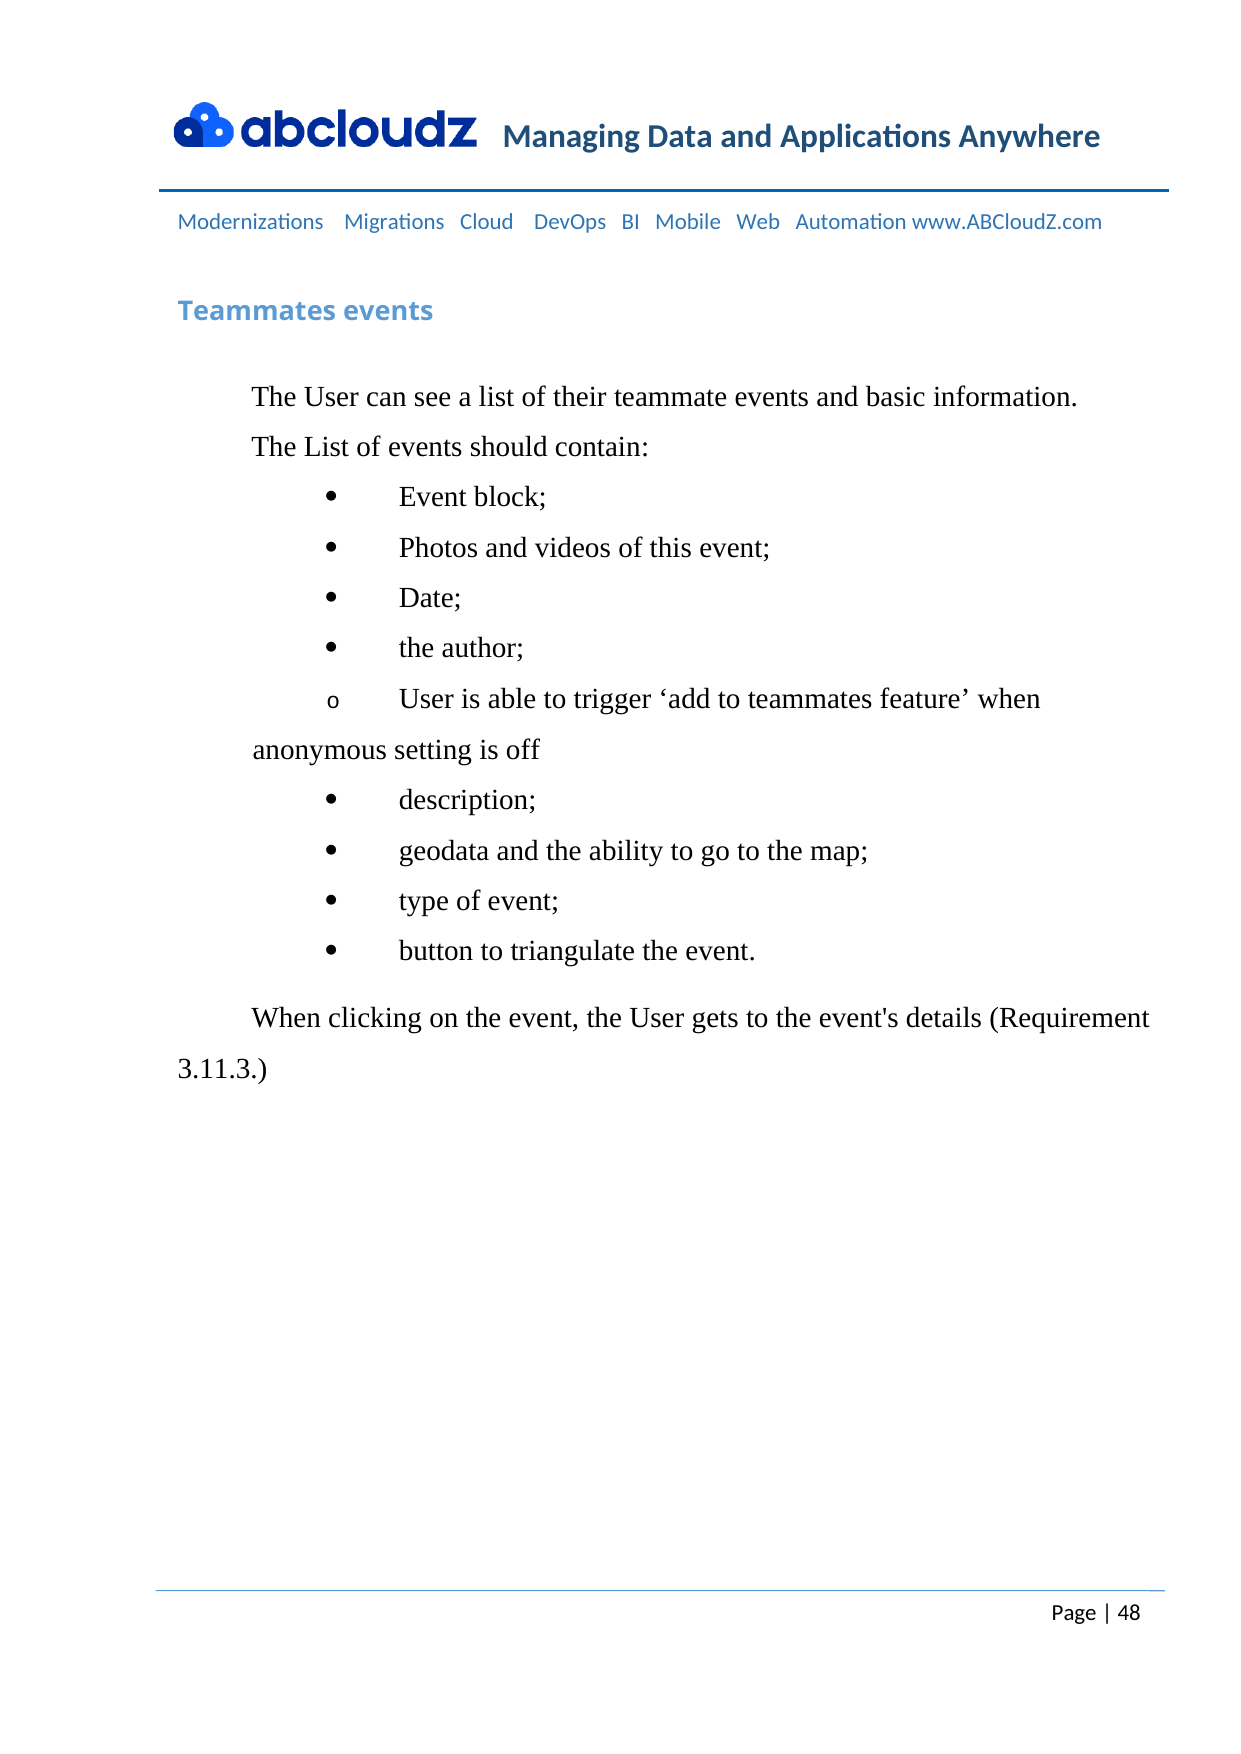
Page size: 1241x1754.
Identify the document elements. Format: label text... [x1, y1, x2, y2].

picture [173, 102, 477, 147]
text When clicking on the event, the User gets to the event's details (Requirement 3.11.3.) [177, 1001, 1152, 1084]
list the author; [252, 631, 1152, 664]
list Event block; [252, 479, 1152, 513]
list User is able to trigger ‘add to teammates feature’ when anonymous setting is off [252, 681, 1152, 766]
list Photos and videos of this event; [252, 530, 1152, 563]
list geodata and the ability to go to the map; [252, 833, 1152, 866]
list description; [252, 782, 1152, 816]
text The User can see a list of their teammate events and basic information. [177, 379, 1152, 412]
list Date; [252, 580, 1152, 614]
text The List of events should contain: [177, 429, 1152, 463]
list type of event; [252, 883, 1152, 917]
subtitle Teammates events [177, 292, 1152, 328]
list button to triangulate the event. [252, 933, 1152, 967]
